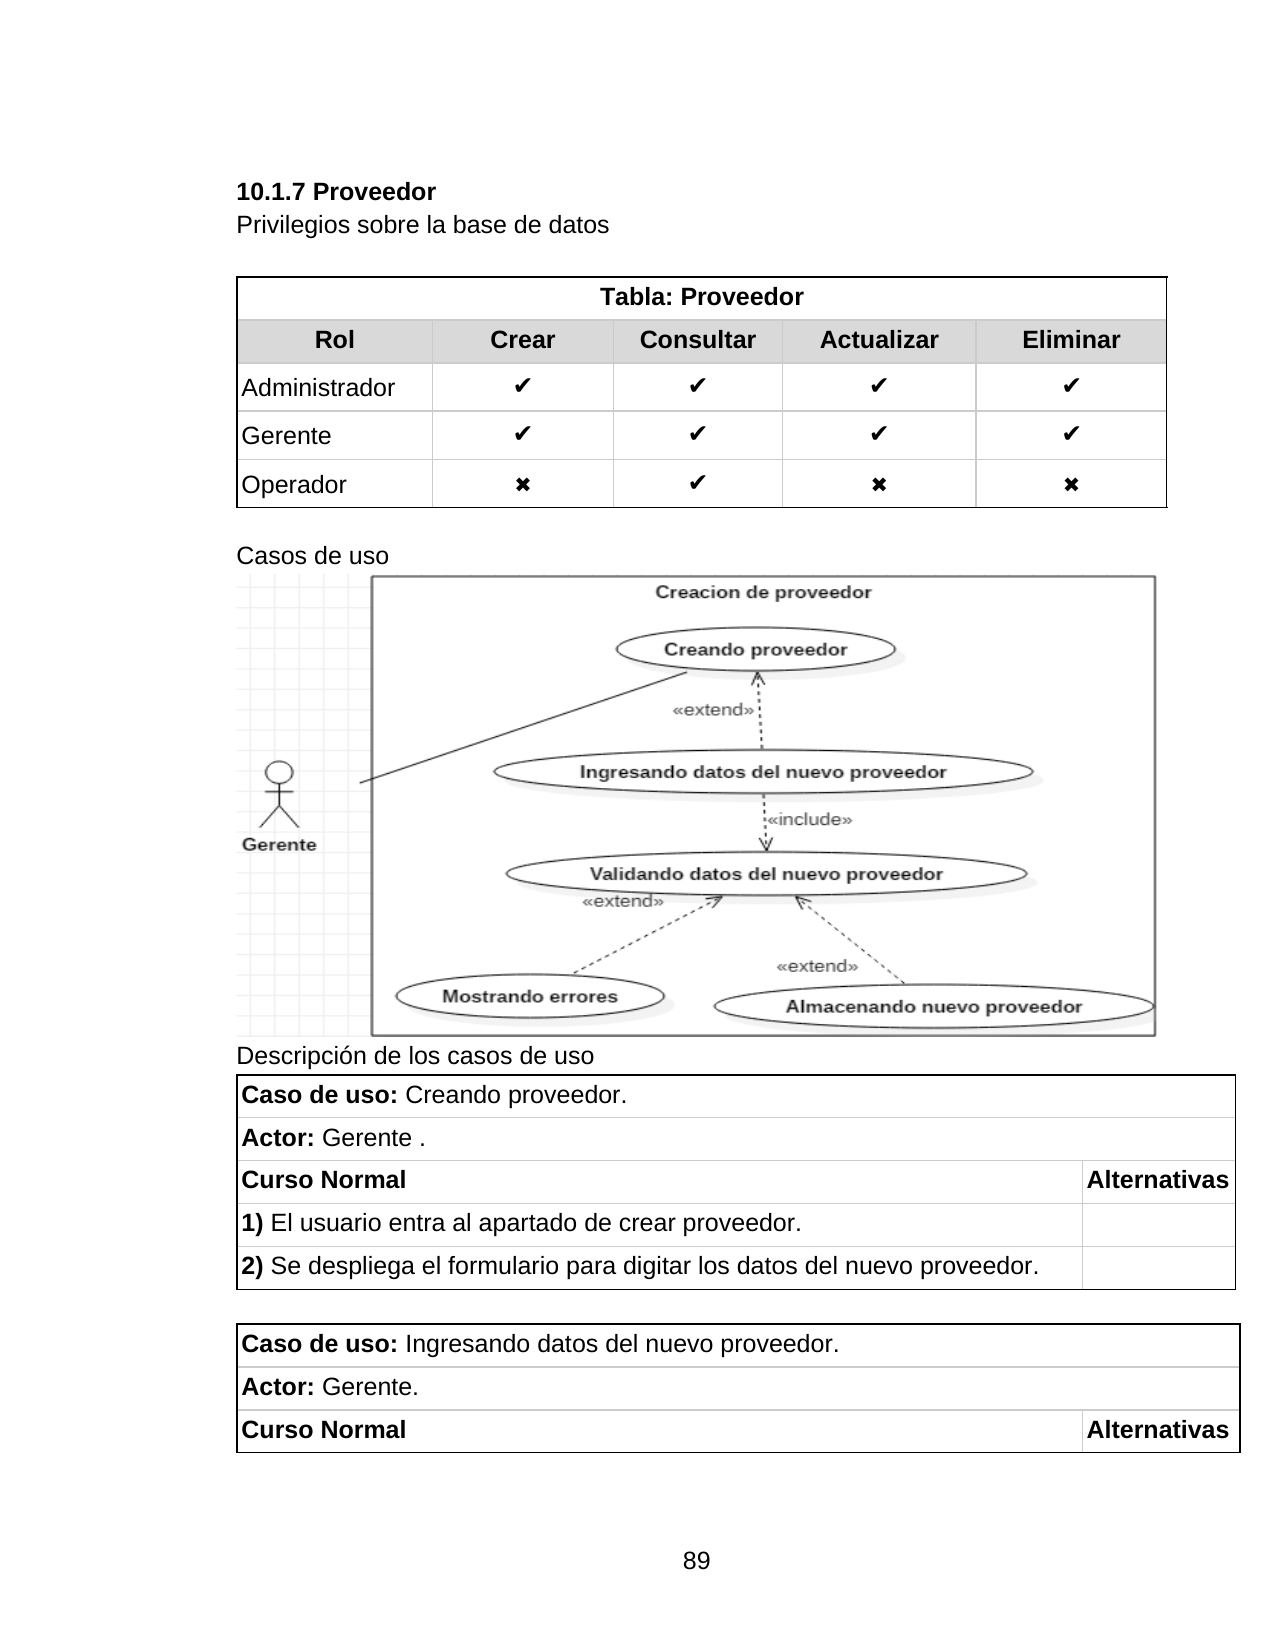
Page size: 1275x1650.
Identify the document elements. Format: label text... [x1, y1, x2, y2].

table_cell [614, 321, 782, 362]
text Descripción de los casos de uso [236, 1041, 1157, 1070]
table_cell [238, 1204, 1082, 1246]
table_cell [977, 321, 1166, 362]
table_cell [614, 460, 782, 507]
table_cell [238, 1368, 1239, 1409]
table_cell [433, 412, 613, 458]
text Casos de uso [236, 541, 1157, 570]
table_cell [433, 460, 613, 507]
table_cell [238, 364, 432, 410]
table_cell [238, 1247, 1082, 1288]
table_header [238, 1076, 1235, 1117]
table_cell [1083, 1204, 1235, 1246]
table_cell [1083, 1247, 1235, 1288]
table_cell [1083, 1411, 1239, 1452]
subtitle 10.1.7 Proveedor [236, 177, 1157, 206]
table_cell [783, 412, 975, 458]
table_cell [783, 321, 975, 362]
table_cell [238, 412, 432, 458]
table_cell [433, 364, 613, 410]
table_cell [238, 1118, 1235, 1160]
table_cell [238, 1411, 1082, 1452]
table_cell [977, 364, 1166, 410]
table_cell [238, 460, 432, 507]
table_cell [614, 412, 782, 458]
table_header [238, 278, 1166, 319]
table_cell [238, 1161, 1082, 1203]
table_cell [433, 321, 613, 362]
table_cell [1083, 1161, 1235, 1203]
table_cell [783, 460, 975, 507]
picture [236, 574, 1157, 1037]
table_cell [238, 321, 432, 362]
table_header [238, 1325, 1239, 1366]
text Privilegios sobre la base de datos [236, 210, 1157, 239]
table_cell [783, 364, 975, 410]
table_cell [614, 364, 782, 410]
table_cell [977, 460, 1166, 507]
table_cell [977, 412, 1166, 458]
